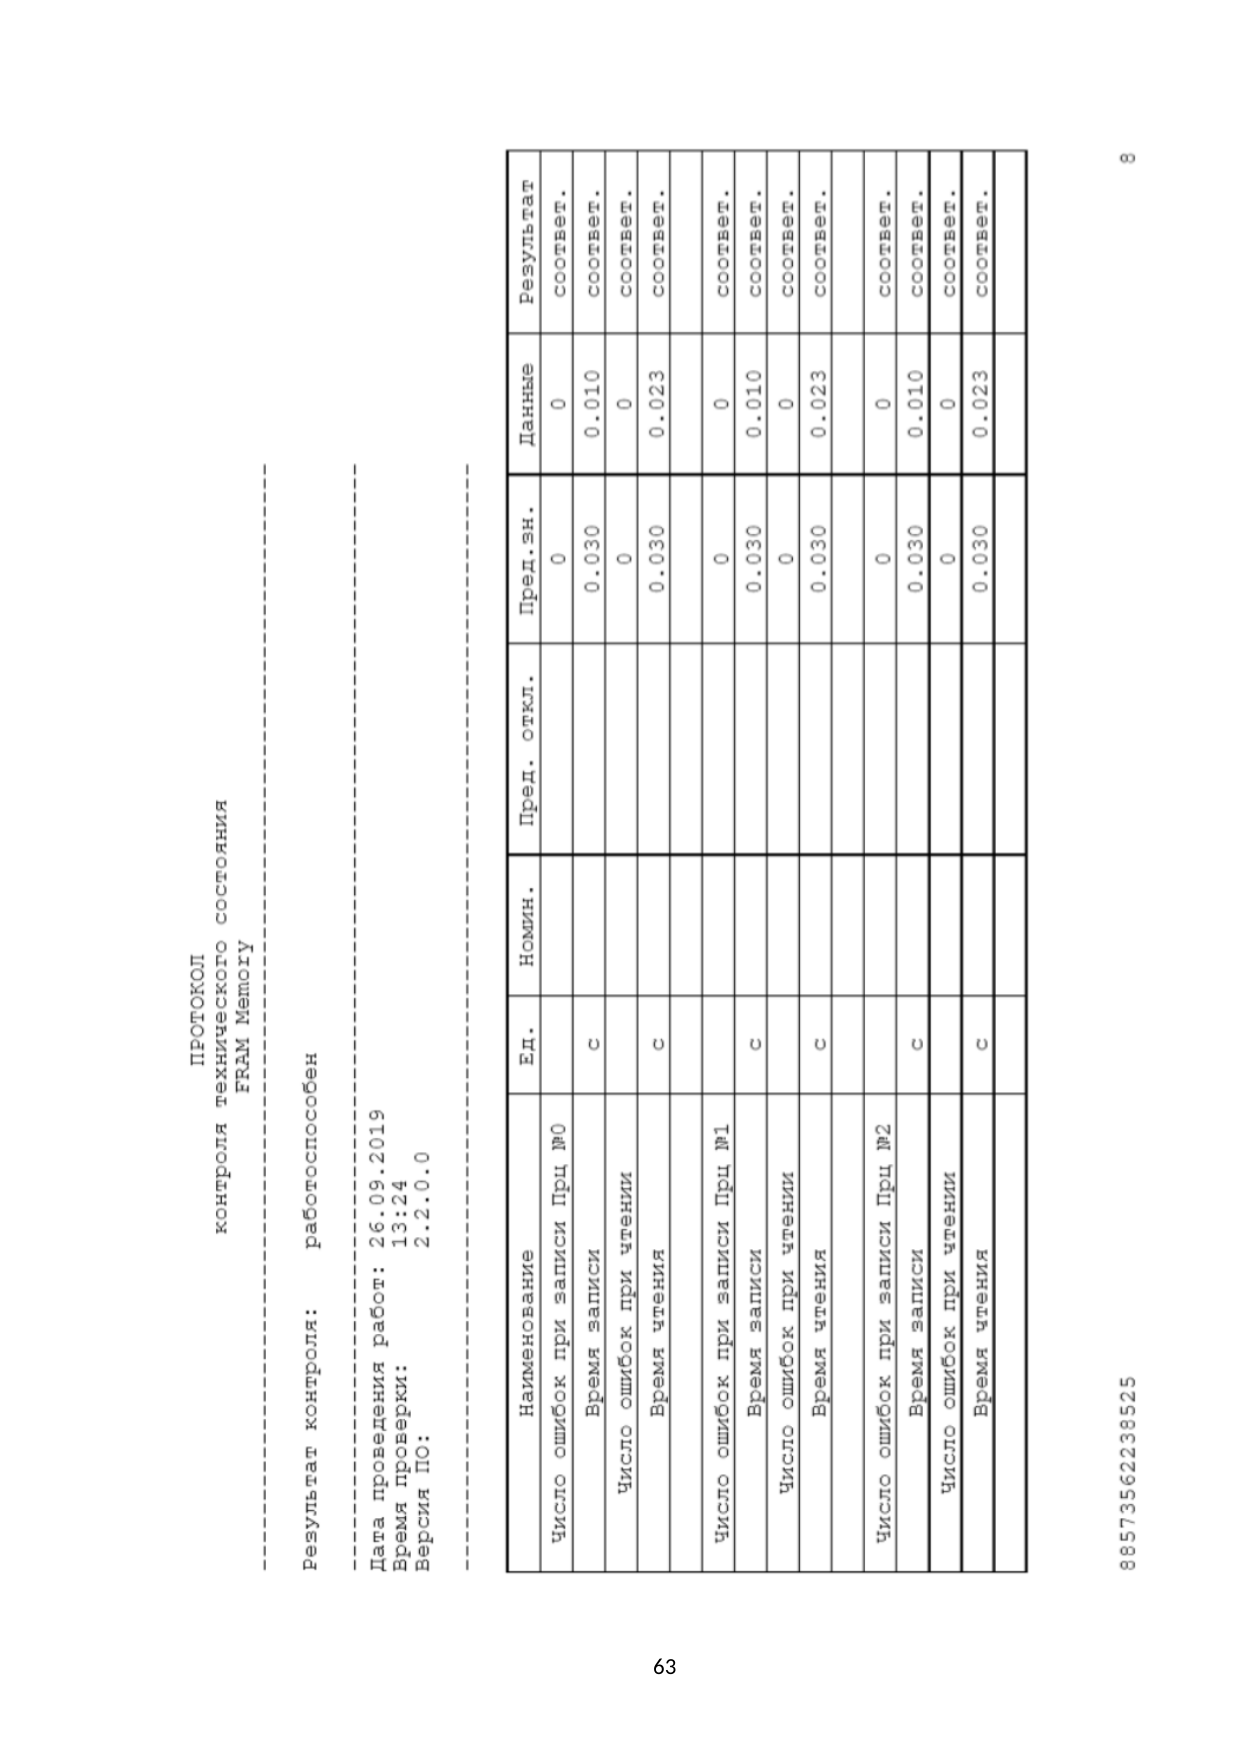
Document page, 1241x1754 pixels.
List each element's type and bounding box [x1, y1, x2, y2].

picture [184, 142, 1147, 1582]
